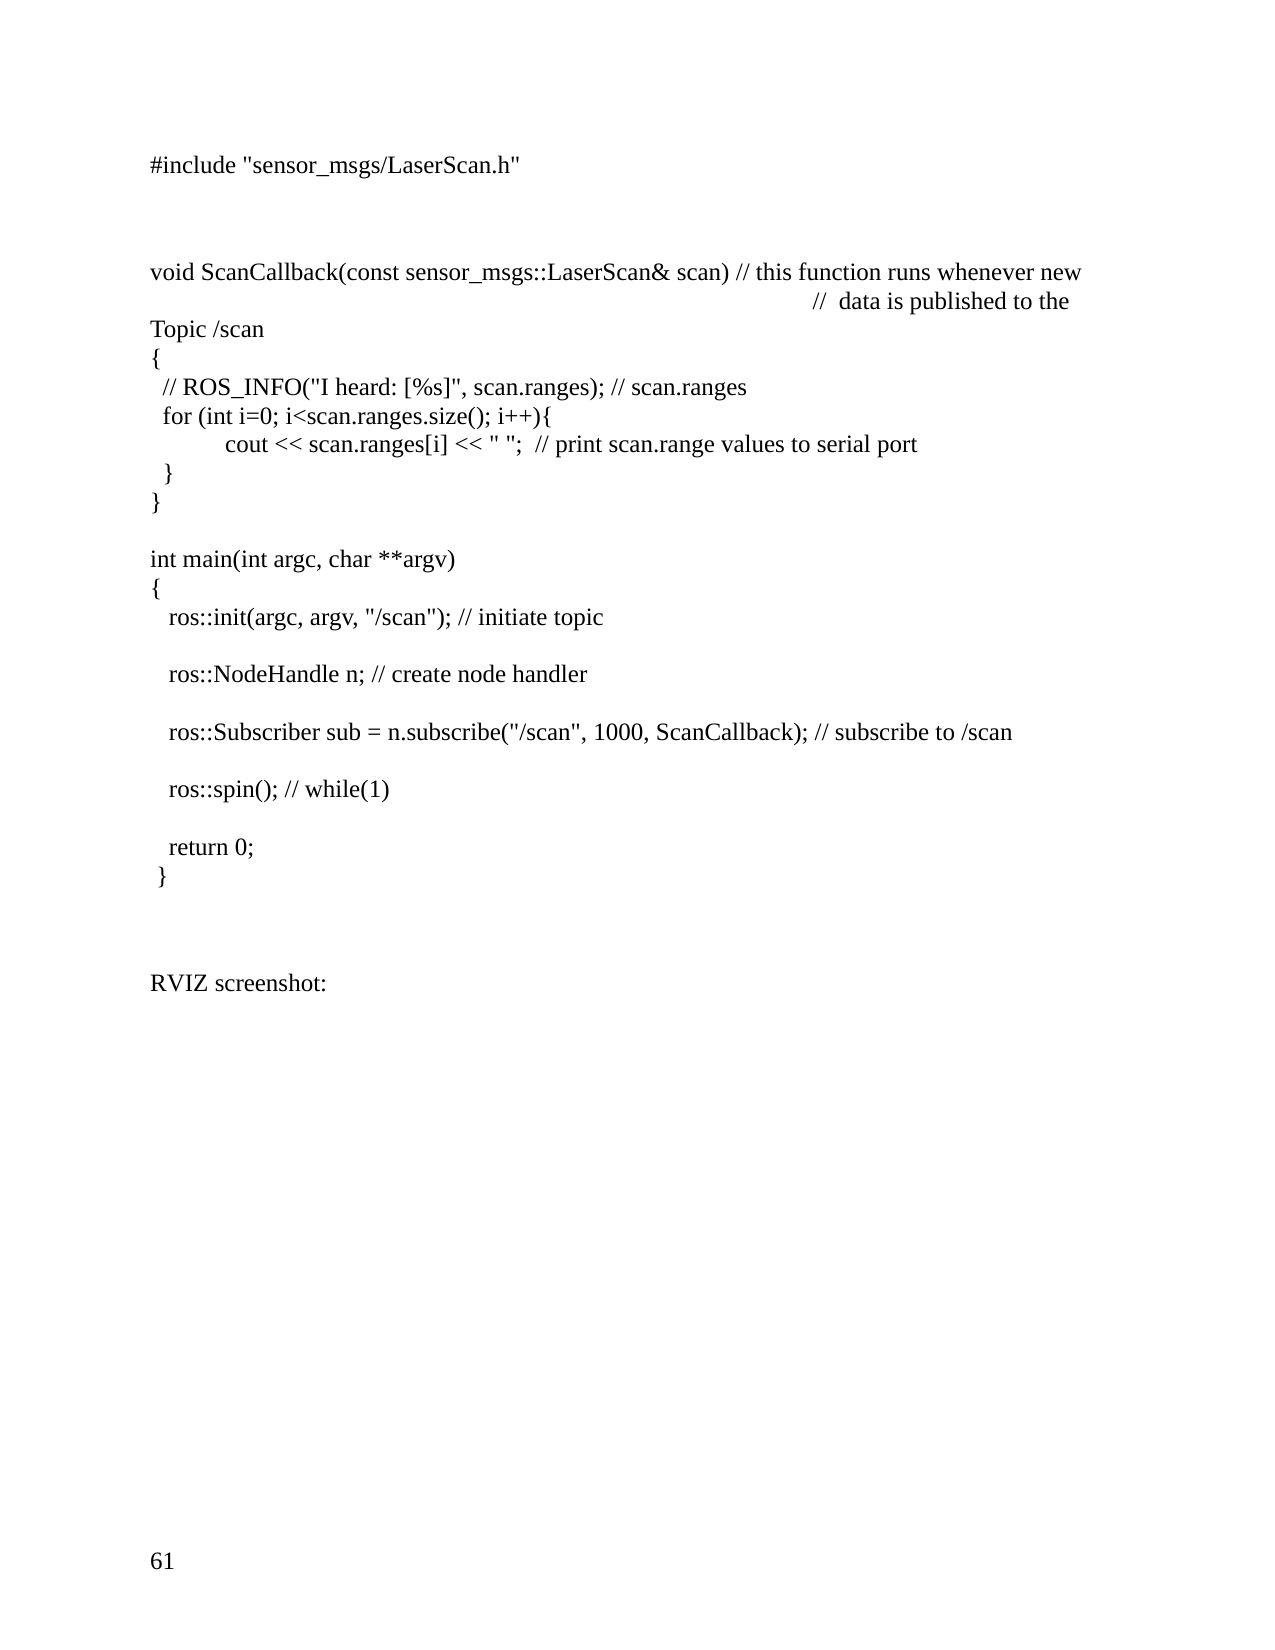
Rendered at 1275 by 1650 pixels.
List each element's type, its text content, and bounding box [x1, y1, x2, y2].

text // ROS_INFO("I heard: [%s]", scan.ranges); // scan.ranges [150, 372, 1125, 401]
text ros::init(argc, argv, "/scan"); // initiate topic [150, 602, 1125, 631]
text } [150, 487, 1125, 516]
text } [150, 458, 1125, 487]
text { [150, 573, 1125, 602]
text cout << scan.ranges[i] << " "; // print scan.range values to serial port [150, 429, 1125, 458]
text for (int i=0; i<scan.ranges.size(); i++){ [150, 401, 1125, 429]
text #include "sensor_msgs/LaserScan.h" [150, 150, 1125, 179]
text RVIZ screenshot: [150, 968, 1125, 997]
text ros::spin(); // while(1) [150, 774, 1125, 803]
text void ScanCallback(const sensor_msgs::LaserScan& scan) // this function runs whenever new // data is published to the Topic /scan [150, 257, 1125, 343]
text { [150, 343, 1125, 372]
text int main(int argc, char **argv) [150, 544, 1125, 573]
text ros::NodeHandle n; // create node handler [150, 659, 1125, 688]
text ros::Subscriber sub = n.subscribe("/scan", 1000, ScanCallback); // subscribe to /scan [150, 717, 1125, 746]
text return 0; [150, 832, 1125, 861]
text } [150, 861, 1125, 889]
